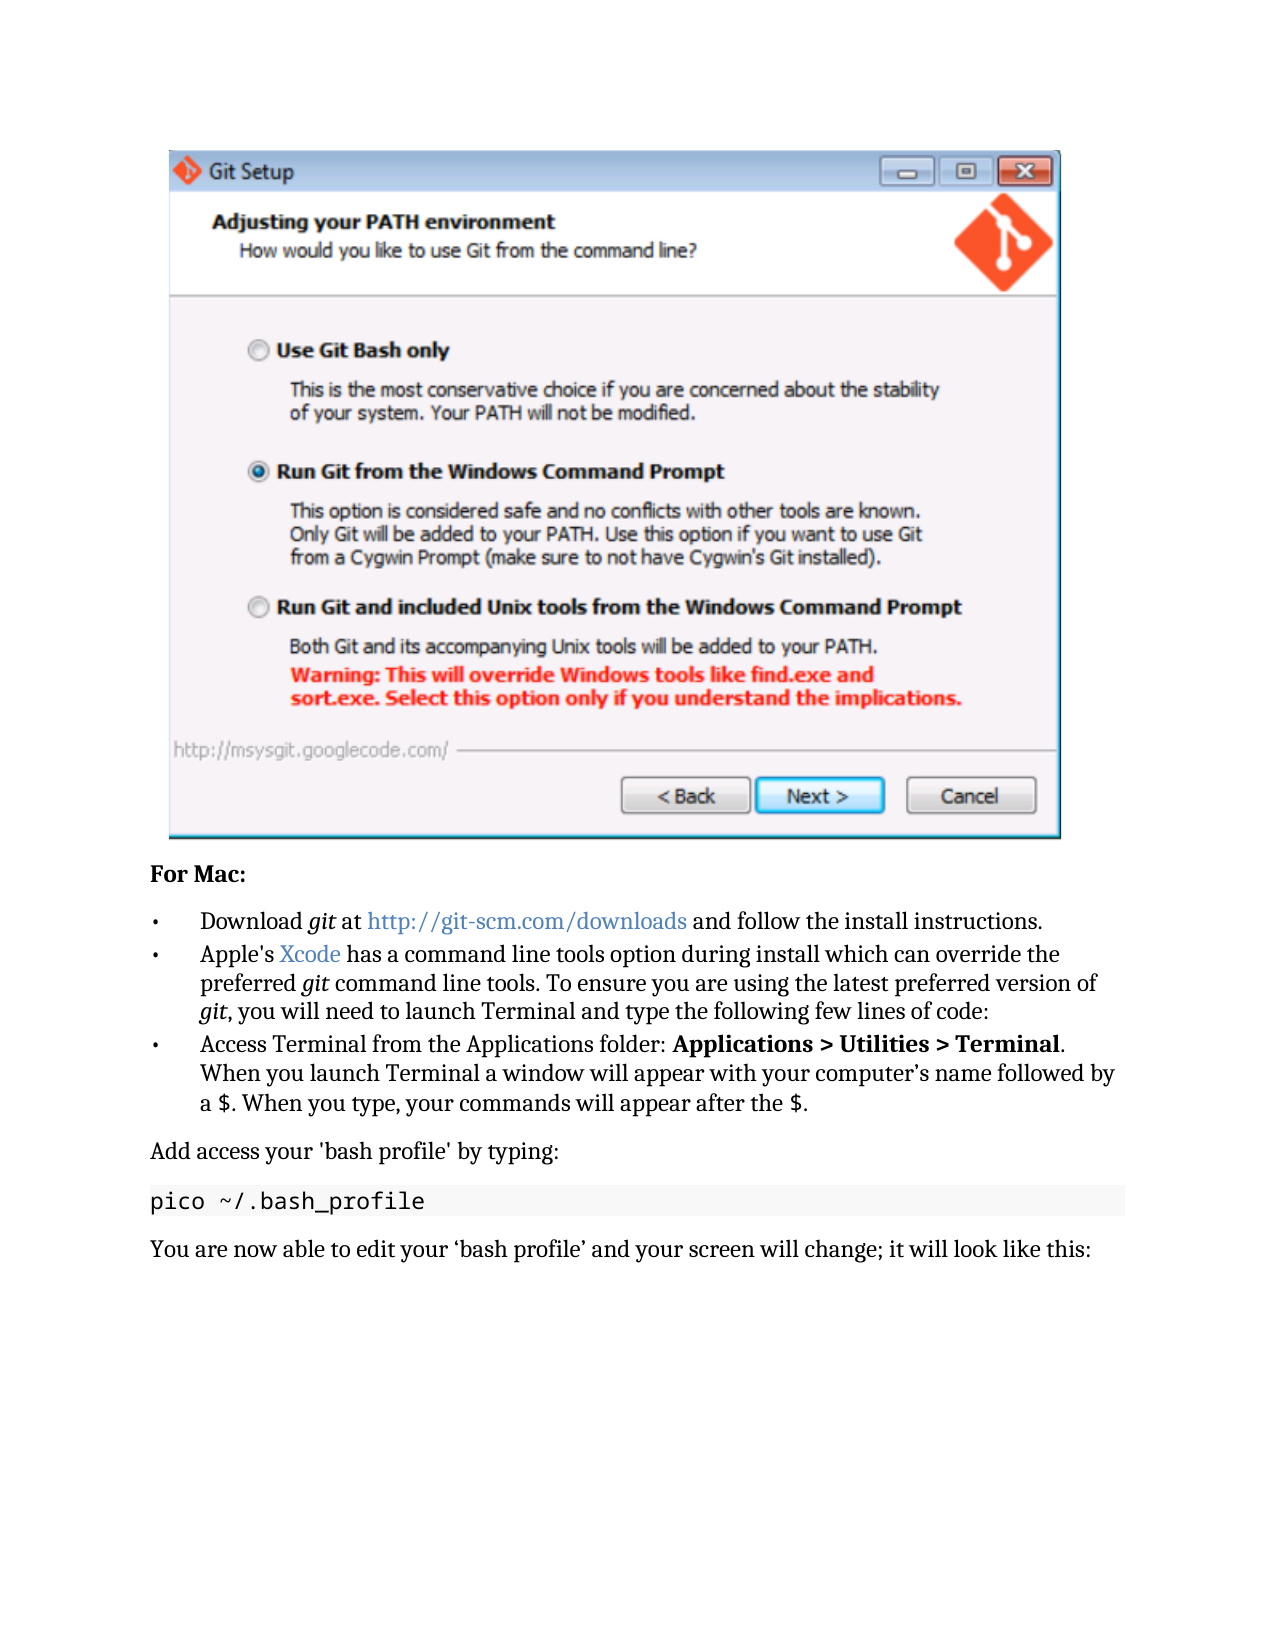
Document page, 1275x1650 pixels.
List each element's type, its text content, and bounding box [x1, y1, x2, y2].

text You are now able to edit your ‘bash profile’ and your screen will change; it will look like this: [150, 1235, 1125, 1263]
picture [168, 150, 1062, 841]
text pico ~/.bash_profile [150, 1185, 1125, 1216]
list Access Terminal from the Applications folder: Applications > Utilities > Terminal. When you launch Terminal a window will appear with your computer’s name followed by a $. When you type, your commands will appear after the $. [150, 1030, 1125, 1118]
text For Mac: [150, 860, 1125, 888]
list Download git at http://git-scm.com/downloads and follow the install instructions. [150, 907, 1125, 936]
list Apple's Xcode has a command line tools option during install which can override the preferred git command line tools. To ensure you are using the latest preferred version of git, you will need to launch Terminal and type the following few lines of code: [150, 940, 1125, 1026]
text Add access your 'bash profile' by typing: [150, 1137, 1125, 1166]
